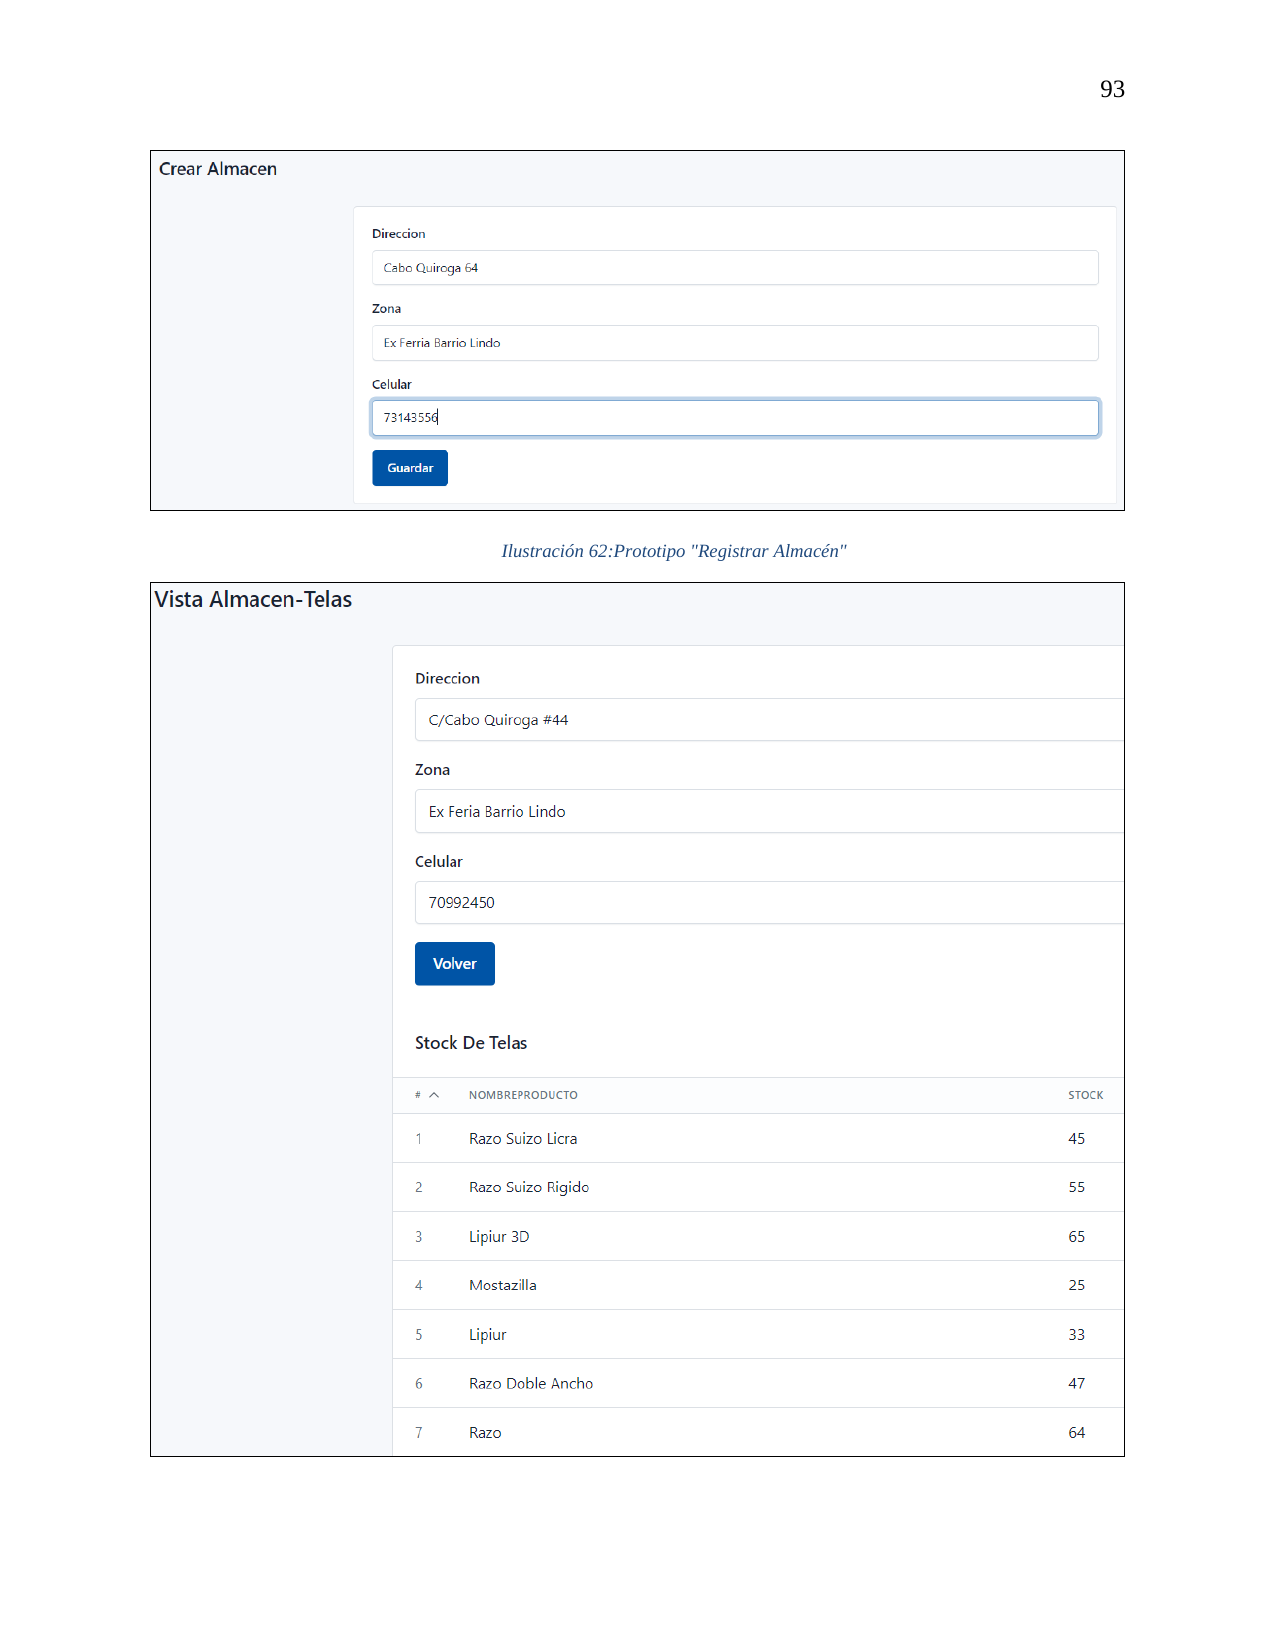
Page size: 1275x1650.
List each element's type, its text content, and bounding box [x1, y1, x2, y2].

picture [151, 151, 1124, 510]
picture [151, 583, 1124, 1456]
text Ilustración 62:Prototipo "Registrar Almacén" [150, 540, 1125, 561]
